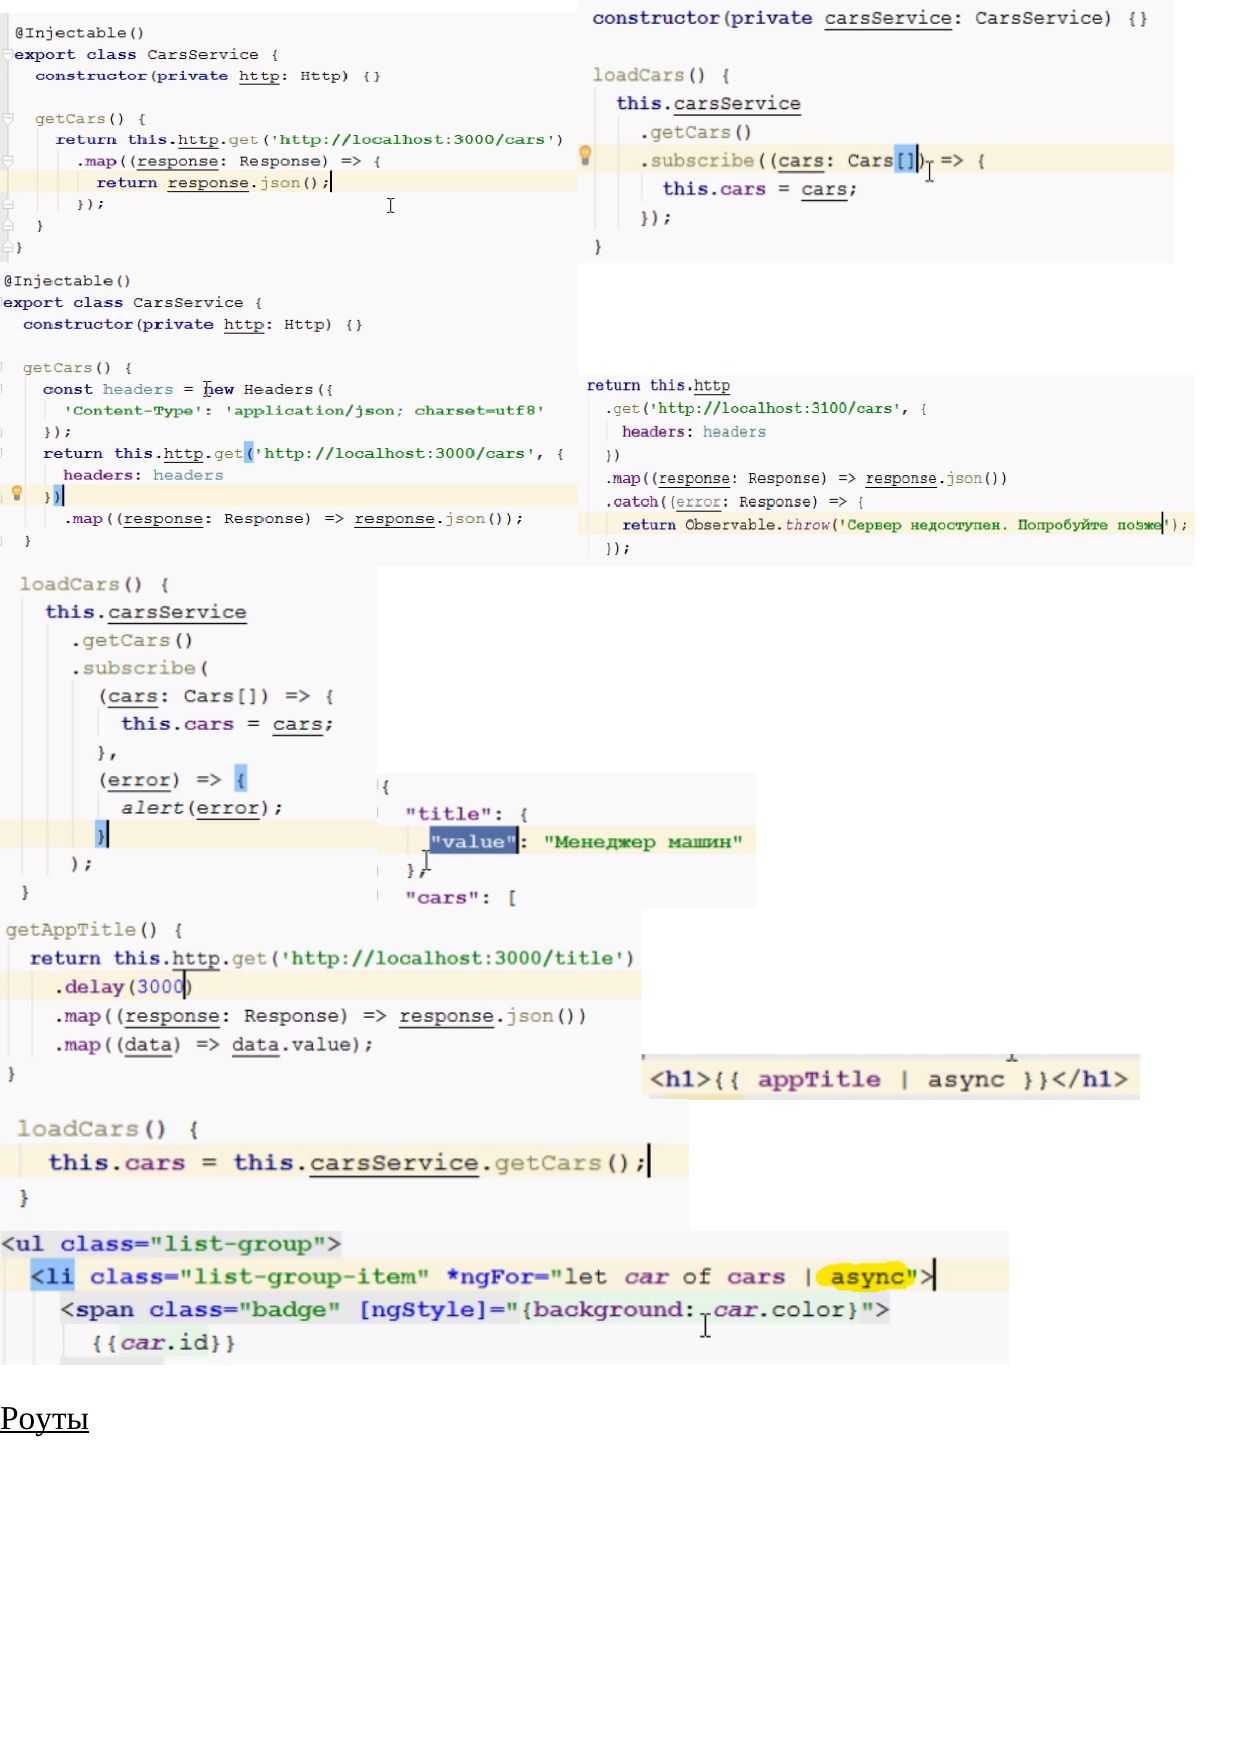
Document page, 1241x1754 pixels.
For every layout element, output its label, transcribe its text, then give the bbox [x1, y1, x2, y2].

text Роуты [0, 1398, 1240, 1437]
picture [0, 0, 1195, 1365]
